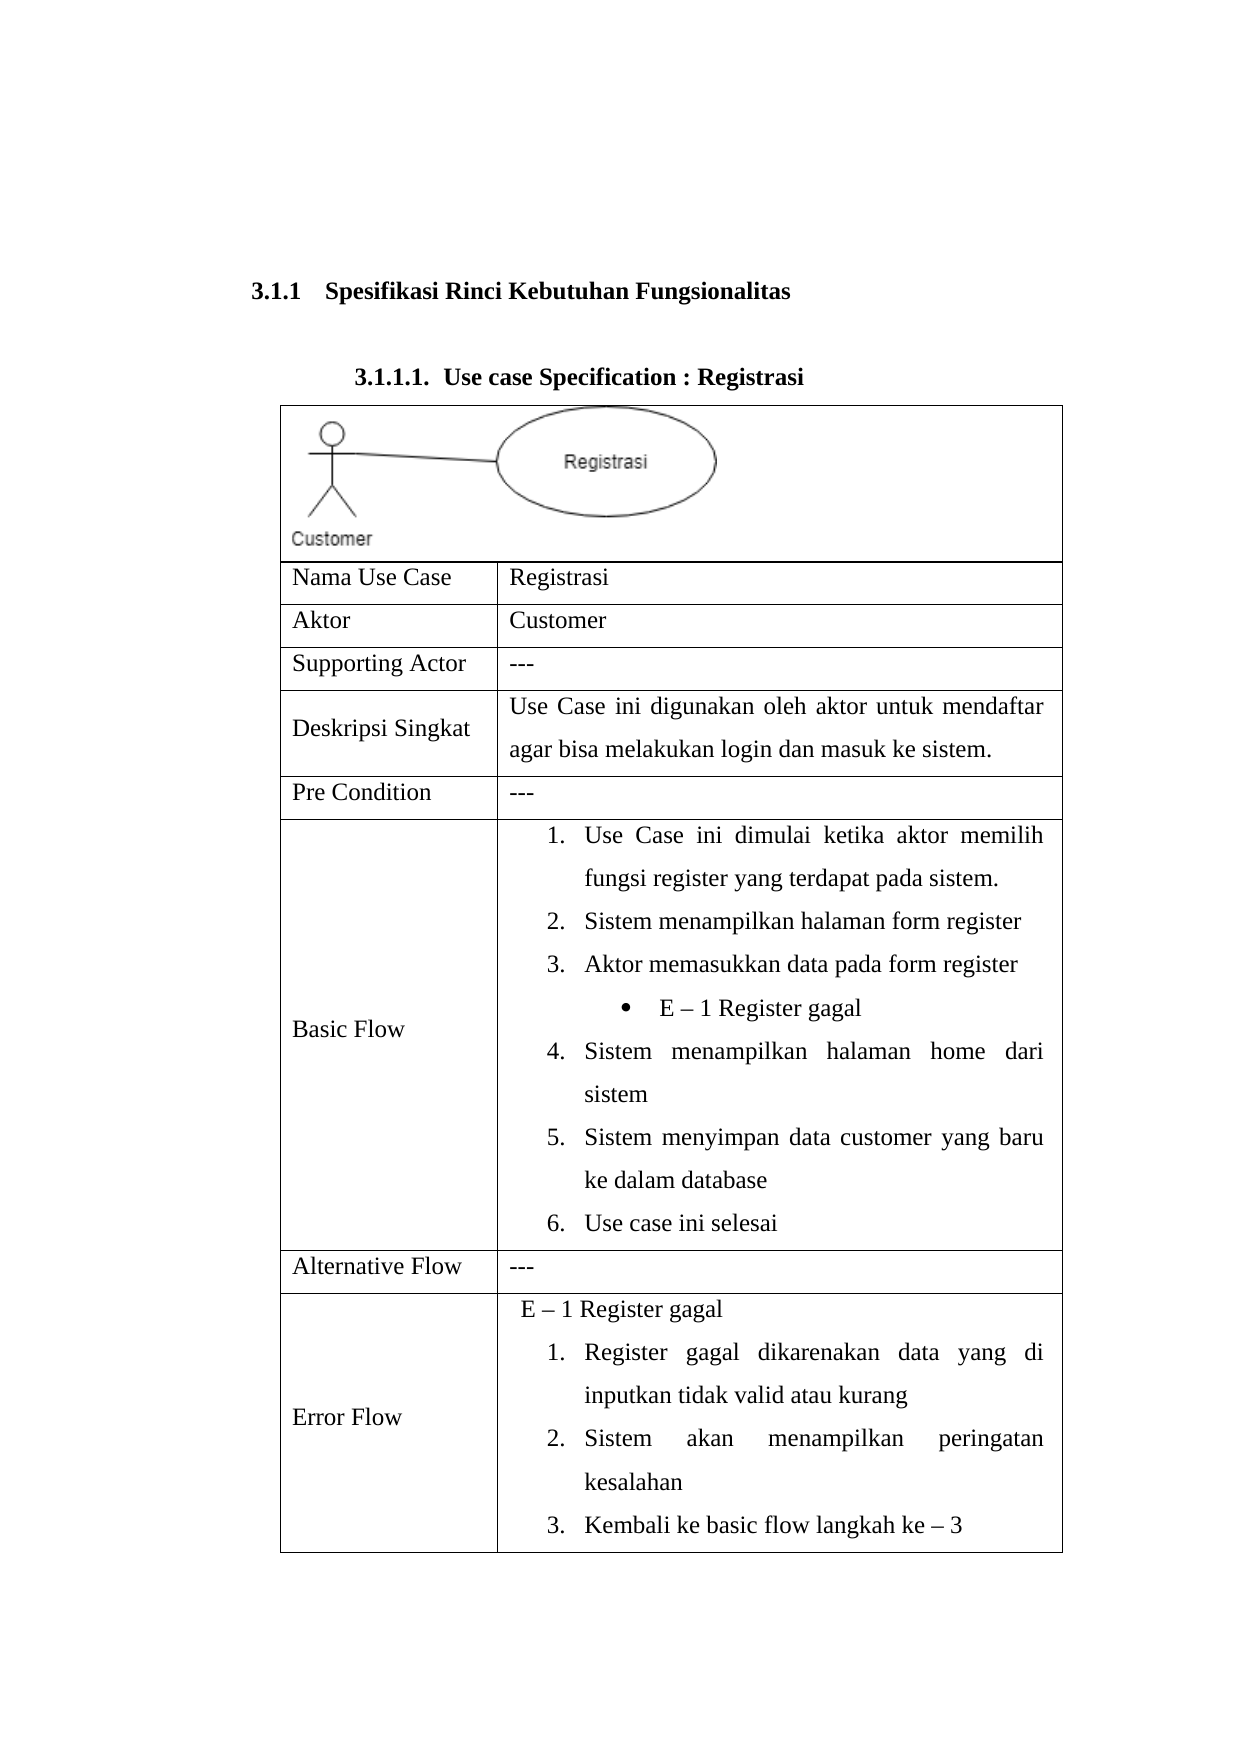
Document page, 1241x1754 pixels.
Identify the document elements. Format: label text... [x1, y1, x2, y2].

table_cell --- [498, 777, 1062, 819]
table_cell Aktor [281, 605, 497, 647]
table_cell --- [498, 1251, 1062, 1293]
table_header [281, 406, 1062, 561]
table_cell E – 1 Register gagal Register gagal dikarenakan data yang di inputkan tidak valid atau kurang Sistem akan menampilkan peringatan kesalahan Kembali ke basic flow langkah ke – 3 [498, 1294, 1062, 1552]
table_cell Use Case ini digunakan oleh aktor untuk mendaftar agar bisa melakukan login dan masuk ke sistem. [498, 691, 1062, 776]
table_cell Nama Use Case [281, 563, 497, 604]
table_cell --- [498, 648, 1062, 690]
subtitle Spesifikasi Rinci Kebutuhan Fungsionalitas [251, 276, 1063, 304]
table_cell Registrasi [498, 563, 1062, 604]
table_cell Pre Condition [281, 777, 497, 819]
table_cell Error Flow [281, 1294, 497, 1552]
table_cell Supporting Actor [281, 648, 497, 690]
picture [291, 406, 717, 549]
table_cell Basic Flow [281, 820, 497, 1250]
table_cell Deskripsi Singkat [281, 691, 497, 776]
table_cell Use Case ini dimulai ketika aktor memilih fungsi register yang terdapat pada sistem. Sistem menampilkan halaman form register Aktor memasukkan data pada form register E – 1 Register gagal Sistem menampilkan halaman home dari sistem Sistem menyimpan data customer yang baru ke dalam database Use case ini selesai [498, 820, 1062, 1250]
table_cell Alternative Flow [281, 1251, 497, 1293]
list Use case Specification : Registrasi [354, 362, 1063, 391]
table_cell Customer [498, 605, 1062, 647]
